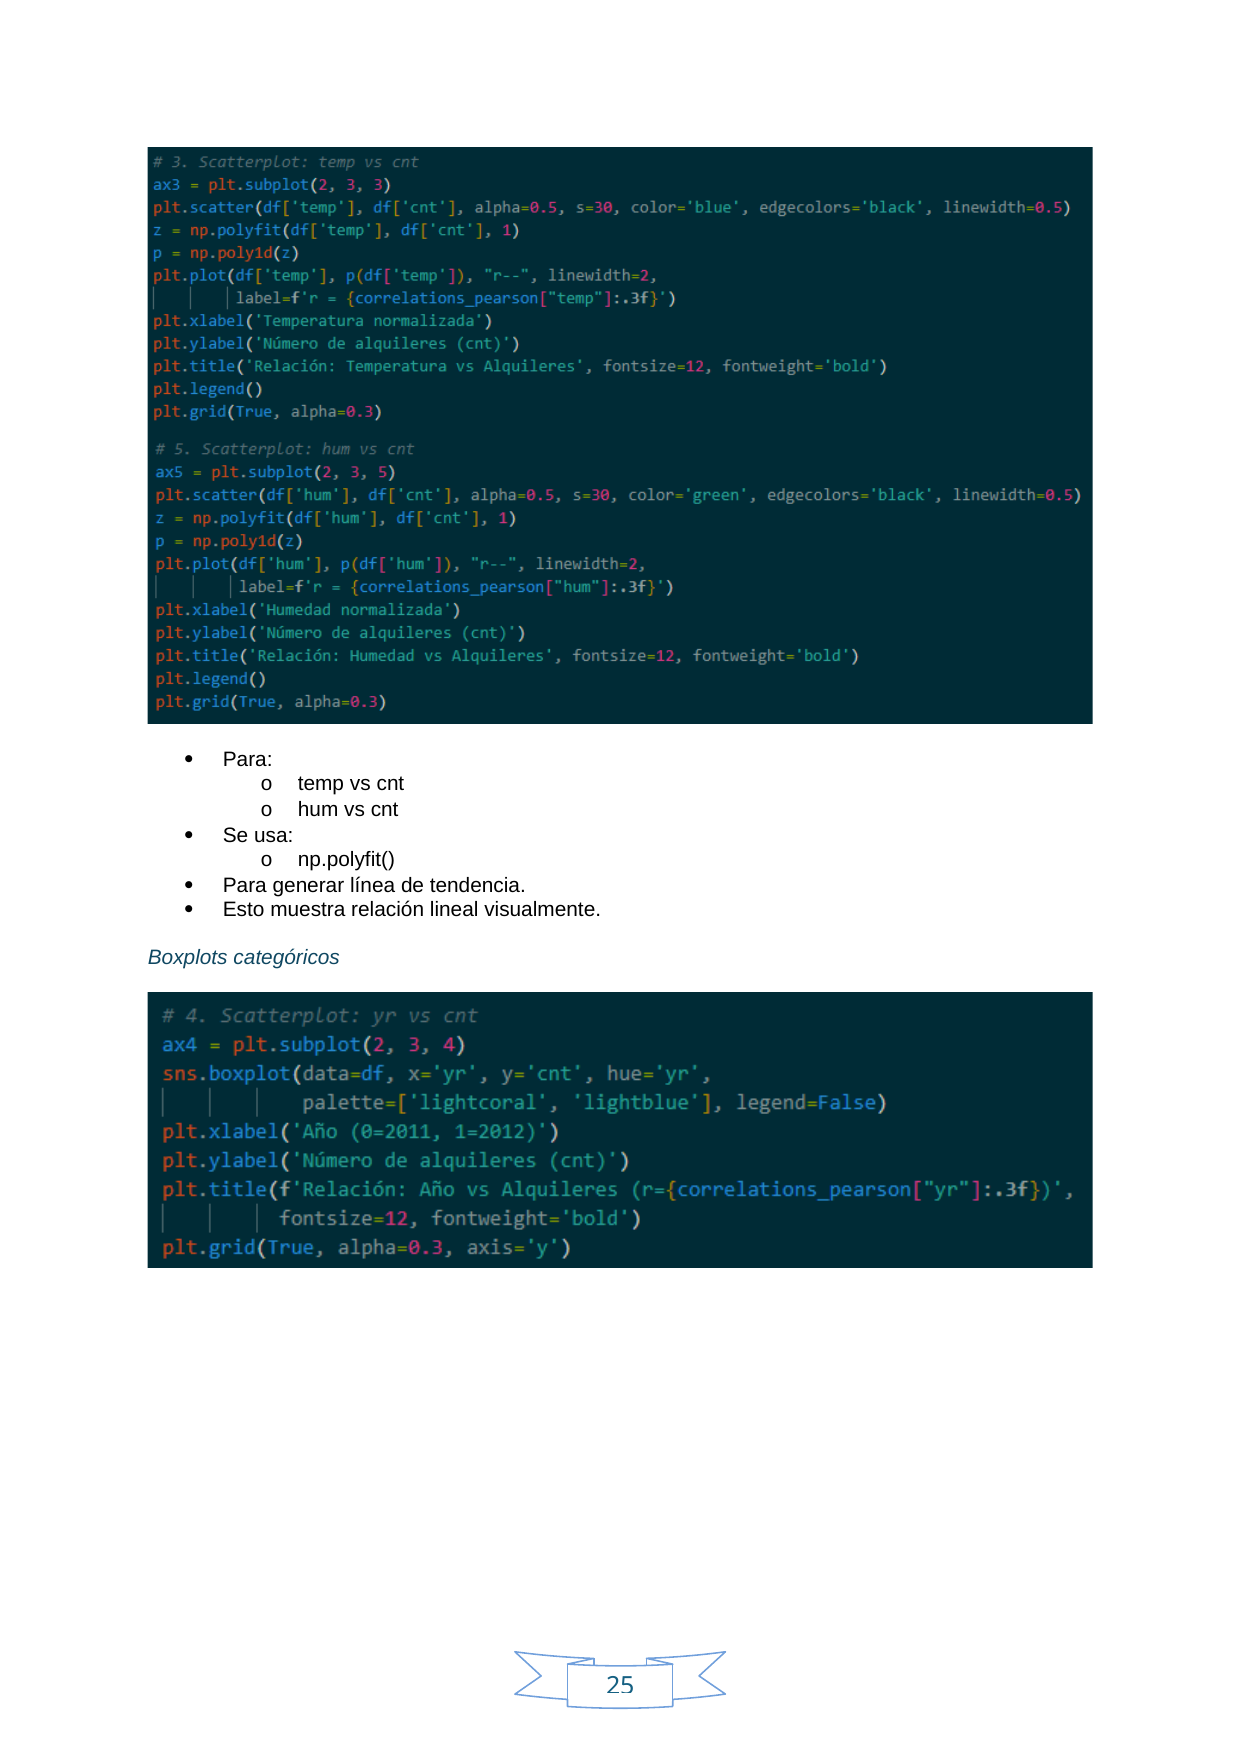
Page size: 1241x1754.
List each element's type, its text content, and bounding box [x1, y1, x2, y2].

picture [378, 318, 385, 325]
picture [658, 651, 664, 661]
picture [271, 489, 275, 500]
picture [630, 582, 636, 592]
picture [186, 1125, 196, 1138]
picture [193, 538, 210, 549]
picture [238, 360, 242, 374]
picture [176, 674, 182, 684]
picture [670, 205, 676, 212]
picture [702, 1094, 709, 1113]
picture [256, 269, 260, 284]
picture [469, 1212, 501, 1225]
picture [279, 341, 287, 348]
picture [293, 1012, 314, 1026]
picture [156, 492, 164, 503]
picture [964, 489, 969, 500]
picture [371, 626, 376, 638]
picture [234, 1041, 244, 1055]
picture [421, 1012, 430, 1022]
picture [749, 1099, 793, 1113]
picture [163, 1244, 174, 1258]
picture [873, 1186, 886, 1196]
picture [224, 1152, 229, 1167]
picture [175, 1181, 184, 1196]
picture [948, 1186, 957, 1196]
picture [255, 362, 262, 371]
picture [279, 607, 298, 615]
picture [973, 1181, 978, 1200]
picture [200, 386, 207, 393]
picture [305, 489, 311, 499]
picture [594, 558, 599, 569]
picture [820, 1096, 827, 1108]
picture [234, 1012, 243, 1022]
picture [270, 1009, 278, 1022]
picture [422, 364, 433, 371]
picture [445, 1070, 452, 1084]
picture [431, 273, 436, 283]
picture [193, 515, 210, 526]
picture [679, 1099, 688, 1109]
picture [327, 1012, 336, 1022]
picture [445, 1012, 454, 1020]
picture [468, 1244, 489, 1254]
picture [796, 492, 812, 500]
picture [619, 363, 630, 371]
picture [267, 1070, 279, 1080]
picture [739, 363, 749, 371]
picture [597, 1186, 617, 1196]
picture [353, 1038, 359, 1051]
picture [230, 467, 237, 477]
picture [264, 466, 270, 477]
picture [641, 270, 647, 280]
picture [493, 1244, 500, 1254]
picture [501, 201, 510, 212]
picture [167, 695, 172, 707]
picture [463, 649, 469, 661]
picture [963, 205, 989, 212]
list Para: [185, 747, 1092, 771]
picture [399, 318, 406, 325]
picture [166, 603, 173, 615]
picture [598, 1210, 606, 1225]
picture [386, 1212, 408, 1225]
picture [482, 653, 488, 661]
picture [246, 1009, 266, 1022]
picture [365, 1157, 372, 1165]
picture [247, 1181, 253, 1196]
picture [323, 467, 330, 477]
picture [447, 1186, 454, 1194]
picture [363, 1215, 383, 1225]
picture [339, 1066, 371, 1080]
picture [226, 515, 232, 522]
picture [156, 630, 164, 641]
picture [293, 1065, 300, 1084]
picture [218, 250, 235, 261]
picture [551, 1181, 558, 1196]
picture [469, 1011, 478, 1022]
picture [353, 467, 358, 477]
picture [630, 559, 636, 569]
picture [434, 1181, 452, 1196]
picture [175, 1041, 184, 1051]
picture [569, 561, 581, 569]
picture [187, 1070, 197, 1080]
picture [413, 157, 418, 167]
picture [657, 1094, 663, 1109]
picture [237, 1124, 260, 1138]
picture [211, 676, 220, 687]
picture [257, 1186, 266, 1195]
picture [680, 1070, 688, 1080]
picture [674, 365, 684, 369]
picture [209, 182, 217, 193]
picture [246, 159, 253, 167]
picture [351, 651, 358, 660]
picture [175, 1152, 184, 1167]
picture [348, 201, 353, 216]
picture [321, 696, 354, 707]
picture [281, 1123, 289, 1142]
picture [374, 1099, 396, 1109]
picture [190, 273, 198, 283]
picture [955, 489, 960, 500]
picture [469, 1096, 476, 1109]
picture [398, 1127, 405, 1138]
picture [260, 179, 276, 193]
picture [154, 318, 162, 329]
picture [278, 649, 283, 661]
picture [516, 1125, 524, 1138]
picture [834, 360, 839, 371]
picture [1017, 201, 1024, 212]
picture [399, 1094, 406, 1113]
picture [328, 1181, 336, 1196]
picture [481, 1131, 489, 1138]
picture [569, 273, 594, 280]
picture [257, 1065, 266, 1080]
picture [583, 653, 599, 661]
picture [272, 1152, 276, 1167]
picture [375, 1066, 379, 1079]
picture [458, 315, 464, 326]
picture [538, 557, 543, 569]
picture [603, 580, 607, 595]
picture [256, 201, 261, 213]
picture [376, 341, 381, 351]
picture [163, 1070, 172, 1080]
picture [320, 320, 327, 326]
list Se usa: [185, 823, 1092, 847]
picture [564, 581, 571, 592]
picture [622, 269, 638, 280]
picture [259, 557, 264, 572]
picture [787, 492, 794, 503]
picture [638, 492, 646, 500]
picture [154, 409, 162, 420]
picture [339, 1244, 349, 1254]
picture [458, 225, 464, 233]
picture [629, 492, 636, 500]
picture [481, 1099, 488, 1109]
picture [764, 649, 775, 660]
picture [472, 492, 479, 500]
picture [321, 157, 326, 167]
picture [830, 1186, 852, 1200]
picture [174, 384, 180, 394]
picture [361, 558, 367, 568]
picture [359, 1158, 365, 1165]
picture [176, 651, 182, 661]
picture [316, 492, 321, 500]
picture [310, 295, 316, 303]
picture [173, 361, 179, 371]
picture [211, 1128, 219, 1138]
picture [656, 1181, 676, 1200]
picture [339, 1188, 353, 1196]
picture [398, 1157, 407, 1167]
picture [573, 1186, 583, 1196]
picture [830, 1099, 840, 1109]
picture [157, 444, 164, 454]
picture [315, 607, 325, 615]
picture [327, 1067, 336, 1080]
picture [376, 405, 380, 420]
picture [459, 269, 463, 284]
picture [563, 1067, 571, 1080]
picture [282, 561, 288, 569]
picture [210, 1066, 231, 1080]
picture [316, 1186, 324, 1194]
picture [164, 383, 170, 394]
picture [283, 201, 288, 216]
picture [977, 492, 999, 500]
picture [410, 1012, 420, 1022]
picture [247, 292, 272, 303]
picture [408, 626, 413, 638]
picture [366, 363, 373, 371]
picture [896, 1186, 910, 1195]
picture [575, 584, 591, 592]
picture [1019, 1181, 1028, 1196]
picture [163, 1041, 172, 1051]
picture [340, 1009, 348, 1022]
picture [593, 490, 609, 500]
picture [249, 515, 256, 525]
picture [221, 538, 238, 549]
list Para generar línea de tendencia. [185, 873, 1092, 897]
picture [730, 653, 742, 660]
picture [449, 201, 454, 216]
picture [247, 409, 257, 416]
picture [506, 363, 510, 374]
picture [546, 363, 556, 371]
picture [154, 341, 162, 352]
picture [667, 651, 673, 661]
picture [191, 341, 197, 350]
picture [353, 580, 357, 595]
picture [258, 651, 266, 660]
picture [156, 607, 164, 618]
picture [384, 296, 395, 302]
picture [352, 1239, 420, 1258]
picture [689, 1186, 718, 1196]
picture [504, 1125, 512, 1138]
picture [547, 558, 553, 569]
picture [176, 628, 182, 638]
picture [223, 341, 235, 348]
picture [281, 1012, 290, 1022]
picture [270, 1123, 277, 1138]
picture [491, 1157, 501, 1167]
picture [444, 1038, 455, 1051]
picture [212, 469, 220, 480]
picture [514, 1073, 524, 1077]
picture [210, 205, 216, 212]
picture [375, 1012, 384, 1026]
picture [292, 409, 299, 416]
picture [450, 269, 454, 284]
picture [232, 444, 238, 454]
picture [318, 1157, 324, 1167]
picture [211, 1183, 215, 1195]
picture [193, 561, 200, 572]
picture [738, 1181, 744, 1196]
picture [223, 318, 235, 325]
picture [783, 1186, 816, 1196]
picture [163, 1128, 174, 1142]
picture [292, 1215, 314, 1225]
picture [915, 1181, 921, 1200]
picture [264, 247, 278, 260]
picture [323, 444, 331, 454]
picture [403, 159, 409, 166]
picture [733, 363, 738, 371]
picture [296, 580, 302, 592]
picture [293, 157, 299, 167]
picture [354, 227, 359, 238]
picture [156, 676, 164, 687]
picture [304, 1037, 324, 1055]
picture [476, 296, 486, 306]
picture [1002, 489, 1006, 500]
picture [249, 581, 274, 592]
picture [779, 651, 784, 661]
picture [855, 1186, 864, 1196]
picture [864, 360, 868, 371]
picture [467, 318, 473, 326]
picture [164, 1009, 174, 1022]
picture [305, 1183, 313, 1196]
picture [224, 386, 238, 393]
picture [166, 649, 173, 661]
picture [232, 515, 238, 523]
picture [574, 295, 588, 306]
picture [663, 492, 674, 500]
picture [547, 580, 552, 595]
picture [287, 653, 293, 661]
picture [292, 1041, 301, 1051]
picture [528, 1094, 536, 1109]
picture [365, 296, 377, 303]
picture [563, 1181, 571, 1196]
picture [231, 676, 242, 683]
picture [584, 558, 590, 569]
picture [493, 296, 510, 303]
picture [333, 512, 339, 522]
picture [504, 1210, 536, 1229]
picture [176, 605, 182, 615]
picture [316, 557, 320, 572]
picture [423, 1157, 430, 1167]
picture [516, 1099, 524, 1109]
picture [516, 1157, 524, 1167]
picture [374, 202, 381, 212]
picture [186, 1183, 196, 1196]
picture [556, 561, 566, 568]
picture [280, 318, 287, 325]
picture [532, 584, 544, 591]
picture [154, 386, 162, 397]
picture [390, 650, 395, 661]
picture [738, 1094, 747, 1109]
picture [1031, 1181, 1039, 1200]
picture [209, 386, 220, 397]
picture [622, 1152, 629, 1171]
picture [287, 514, 291, 524]
picture [241, 535, 247, 546]
picture [190, 250, 207, 261]
picture [256, 248, 262, 258]
picture [186, 1154, 196, 1167]
picture [250, 182, 257, 189]
list hum vs cnt [260, 797, 1092, 823]
picture [703, 653, 719, 661]
picture [695, 492, 701, 503]
picture [340, 318, 350, 326]
picture [163, 1186, 174, 1200]
picture [420, 1183, 431, 1196]
picture [363, 1036, 371, 1055]
picture [385, 269, 389, 284]
picture [760, 363, 776, 371]
picture [509, 584, 516, 591]
picture [433, 1241, 442, 1254]
picture [304, 1244, 314, 1253]
picture [256, 1038, 266, 1051]
picture [320, 180, 326, 189]
picture [237, 1153, 260, 1167]
picture [503, 1070, 511, 1084]
picture [191, 409, 207, 420]
picture [633, 1210, 639, 1229]
picture [195, 205, 202, 212]
picture [402, 224, 409, 235]
picture [444, 584, 460, 591]
picture [476, 205, 483, 212]
picture [304, 1125, 314, 1137]
picture [273, 470, 284, 480]
picture [422, 315, 427, 326]
picture [652, 292, 656, 306]
picture [167, 672, 173, 684]
picture [193, 699, 210, 710]
picture [316, 1123, 324, 1138]
picture [198, 493, 205, 500]
picture [797, 1094, 817, 1109]
picture [504, 1244, 524, 1254]
picture [155, 157, 162, 166]
picture [509, 490, 535, 500]
picture [314, 699, 320, 710]
picture [241, 580, 247, 592]
picture [291, 273, 304, 284]
list np.polyfit() [260, 847, 1092, 873]
picture [268, 628, 275, 638]
picture [431, 315, 436, 326]
picture [410, 1125, 419, 1138]
picture [156, 699, 164, 710]
picture [649, 489, 654, 500]
picture [241, 649, 246, 664]
picture [481, 1152, 489, 1167]
picture [513, 202, 539, 212]
picture [668, 1070, 676, 1081]
picture [328, 1215, 336, 1225]
picture [296, 512, 302, 523]
picture [351, 1096, 371, 1109]
picture [640, 653, 655, 658]
picture [1007, 1183, 1016, 1196]
picture [214, 315, 221, 325]
picture [389, 630, 396, 638]
picture [296, 699, 303, 707]
picture [362, 1125, 370, 1138]
picture [540, 1186, 547, 1196]
picture [307, 695, 311, 707]
picture [304, 1154, 309, 1167]
picture [1027, 489, 1054, 500]
picture [394, 201, 399, 216]
picture [501, 649, 506, 661]
picture [187, 1009, 196, 1021]
picture [347, 273, 354, 283]
picture [296, 561, 303, 569]
picture [678, 1186, 683, 1195]
picture [374, 584, 382, 591]
picture [315, 1212, 324, 1225]
picture [370, 653, 377, 660]
picture [176, 697, 182, 707]
picture [194, 631, 200, 641]
picture [339, 1099, 349, 1109]
picture [154, 250, 161, 261]
picture [696, 361, 702, 371]
picture [560, 293, 565, 301]
picture [585, 1154, 593, 1165]
subtitle Boxplots categóricos [148, 945, 1092, 969]
picture [317, 406, 344, 416]
picture [668, 1099, 676, 1109]
picture [768, 492, 779, 500]
picture [217, 627, 238, 637]
picture [288, 561, 293, 569]
picture [830, 205, 845, 212]
picture [835, 649, 840, 661]
picture [551, 1070, 559, 1080]
picture [687, 361, 692, 371]
picture [352, 558, 357, 572]
picture [166, 626, 173, 638]
list temp vs cnt [260, 771, 1092, 797]
picture [411, 273, 428, 280]
picture [385, 1153, 394, 1167]
picture [317, 1007, 323, 1022]
picture [245, 1036, 254, 1051]
picture [814, 492, 823, 500]
picture [234, 1070, 254, 1084]
picture [421, 1073, 431, 1077]
picture [222, 1009, 231, 1022]
picture [845, 1094, 852, 1109]
picture [259, 536, 265, 546]
picture [444, 1215, 466, 1225]
picture [281, 1152, 289, 1171]
picture [563, 1157, 571, 1167]
picture [500, 513, 507, 523]
picture [223, 1123, 231, 1138]
picture [639, 580, 653, 595]
picture [879, 1094, 886, 1113]
picture [494, 205, 501, 216]
list Esto muestra relación lineal visualmente. [185, 897, 1092, 921]
picture [779, 489, 784, 500]
picture [367, 607, 378, 614]
picture [458, 1070, 466, 1079]
picture [154, 182, 161, 189]
picture [880, 489, 884, 500]
picture [457, 1125, 466, 1138]
picture [833, 492, 849, 500]
picture [154, 205, 162, 216]
picture [446, 1099, 454, 1113]
picture [805, 649, 811, 661]
picture [528, 1186, 540, 1200]
picture [175, 1123, 184, 1138]
picture [779, 205, 795, 216]
picture [309, 1154, 314, 1167]
picture [330, 1128, 337, 1136]
picture [365, 269, 372, 280]
picture [295, 224, 299, 235]
picture [270, 1181, 277, 1200]
picture [341, 561, 349, 572]
picture [422, 1094, 429, 1109]
picture [751, 649, 756, 661]
picture [222, 1244, 231, 1253]
picture [164, 315, 170, 326]
picture [490, 1127, 501, 1138]
picture [907, 201, 912, 212]
picture [721, 1186, 735, 1196]
picture [175, 1239, 184, 1254]
picture [380, 607, 386, 615]
picture [327, 1157, 349, 1167]
picture [645, 1186, 653, 1195]
picture [408, 444, 413, 453]
picture [470, 1189, 476, 1196]
picture [490, 1099, 501, 1109]
picture [337, 1041, 348, 1051]
picture [386, 1012, 396, 1022]
picture [176, 490, 182, 500]
picture [255, 699, 270, 706]
picture [564, 1239, 569, 1258]
picture [855, 1099, 875, 1109]
picture [304, 1099, 324, 1113]
picture [457, 1157, 466, 1167]
picture [190, 227, 207, 238]
picture [163, 1157, 174, 1171]
picture [410, 1070, 420, 1080]
picture [444, 515, 451, 523]
picture [352, 1220, 360, 1225]
picture [245, 250, 253, 261]
picture [609, 1094, 630, 1113]
picture [175, 1070, 184, 1080]
picture [1009, 489, 1024, 500]
picture [227, 364, 235, 371]
picture [574, 649, 581, 660]
picture [1027, 202, 1044, 212]
picture [632, 1096, 640, 1107]
picture [224, 1186, 229, 1196]
picture [347, 406, 355, 416]
picture [265, 409, 272, 416]
picture [621, 649, 626, 661]
picture [433, 1212, 441, 1225]
picture [539, 1212, 547, 1225]
picture [238, 246, 243, 258]
picture [516, 1181, 524, 1196]
picture [217, 604, 238, 614]
picture [366, 406, 372, 416]
picture [909, 489, 920, 500]
picture [238, 158, 244, 167]
picture [504, 225, 508, 235]
picture [888, 1186, 893, 1195]
picture [166, 557, 173, 569]
picture [259, 446, 275, 454]
picture [259, 1239, 265, 1258]
picture [176, 559, 182, 569]
picture [210, 338, 221, 348]
picture [330, 1036, 336, 1051]
picture [586, 1215, 595, 1225]
picture [586, 1094, 593, 1109]
picture [449, 227, 455, 235]
picture [210, 1157, 219, 1171]
picture [390, 603, 395, 615]
picture [526, 296, 538, 302]
picture [400, 1125, 408, 1135]
picture [483, 489, 487, 500]
picture [246, 228, 253, 237]
picture [297, 444, 303, 454]
picture [538, 1247, 546, 1258]
picture [373, 1181, 394, 1196]
picture [761, 201, 776, 212]
picture [267, 605, 275, 615]
picture [281, 1244, 289, 1253]
picture [321, 269, 325, 284]
picture [609, 1065, 653, 1080]
picture [304, 1065, 324, 1080]
picture [469, 1152, 476, 1167]
picture [265, 201, 271, 212]
picture [249, 538, 256, 549]
picture [491, 489, 506, 503]
picture [281, 1212, 289, 1225]
picture [457, 1036, 464, 1055]
picture [456, 1012, 466, 1022]
picture [340, 1210, 348, 1225]
picture [167, 489, 173, 500]
picture [439, 296, 450, 303]
picture [156, 561, 164, 572]
picture [598, 1094, 606, 1109]
picture [156, 653, 164, 664]
picture [332, 159, 354, 170]
picture [408, 650, 414, 661]
picture [399, 656, 408, 661]
picture [187, 1241, 196, 1254]
picture [787, 360, 804, 375]
picture [410, 1038, 419, 1051]
picture [775, 1186, 779, 1196]
picture [282, 1067, 288, 1079]
picture [695, 649, 701, 660]
picture [333, 446, 350, 454]
picture [251, 558, 255, 568]
picture [1066, 202, 1070, 215]
picture [422, 1125, 431, 1138]
picture [325, 604, 330, 615]
picture [434, 1094, 441, 1109]
picture [223, 466, 228, 477]
picture [551, 1123, 557, 1142]
picture [760, 653, 766, 664]
picture [268, 535, 275, 546]
picture [279, 630, 298, 638]
picture [385, 584, 395, 591]
picture [616, 561, 627, 569]
picture [364, 1181, 371, 1196]
picture [826, 489, 830, 500]
picture [174, 316, 179, 326]
picture [323, 205, 331, 215]
picture [154, 273, 162, 284]
picture [446, 558, 450, 572]
picture [229, 157, 234, 167]
picture [231, 653, 238, 660]
picture [235, 1183, 239, 1195]
picture [185, 1038, 196, 1050]
picture [374, 1038, 384, 1051]
picture [549, 1218, 559, 1222]
picture [457, 1094, 464, 1109]
picture [154, 363, 162, 374]
picture [281, 1181, 291, 1196]
picture [357, 269, 362, 284]
picture [344, 515, 354, 523]
picture [293, 292, 297, 303]
picture [657, 492, 664, 500]
picture [278, 580, 283, 592]
picture [434, 1152, 441, 1167]
picture [445, 1157, 454, 1171]
picture [596, 202, 612, 212]
picture [748, 1186, 758, 1196]
picture [328, 1094, 336, 1109]
